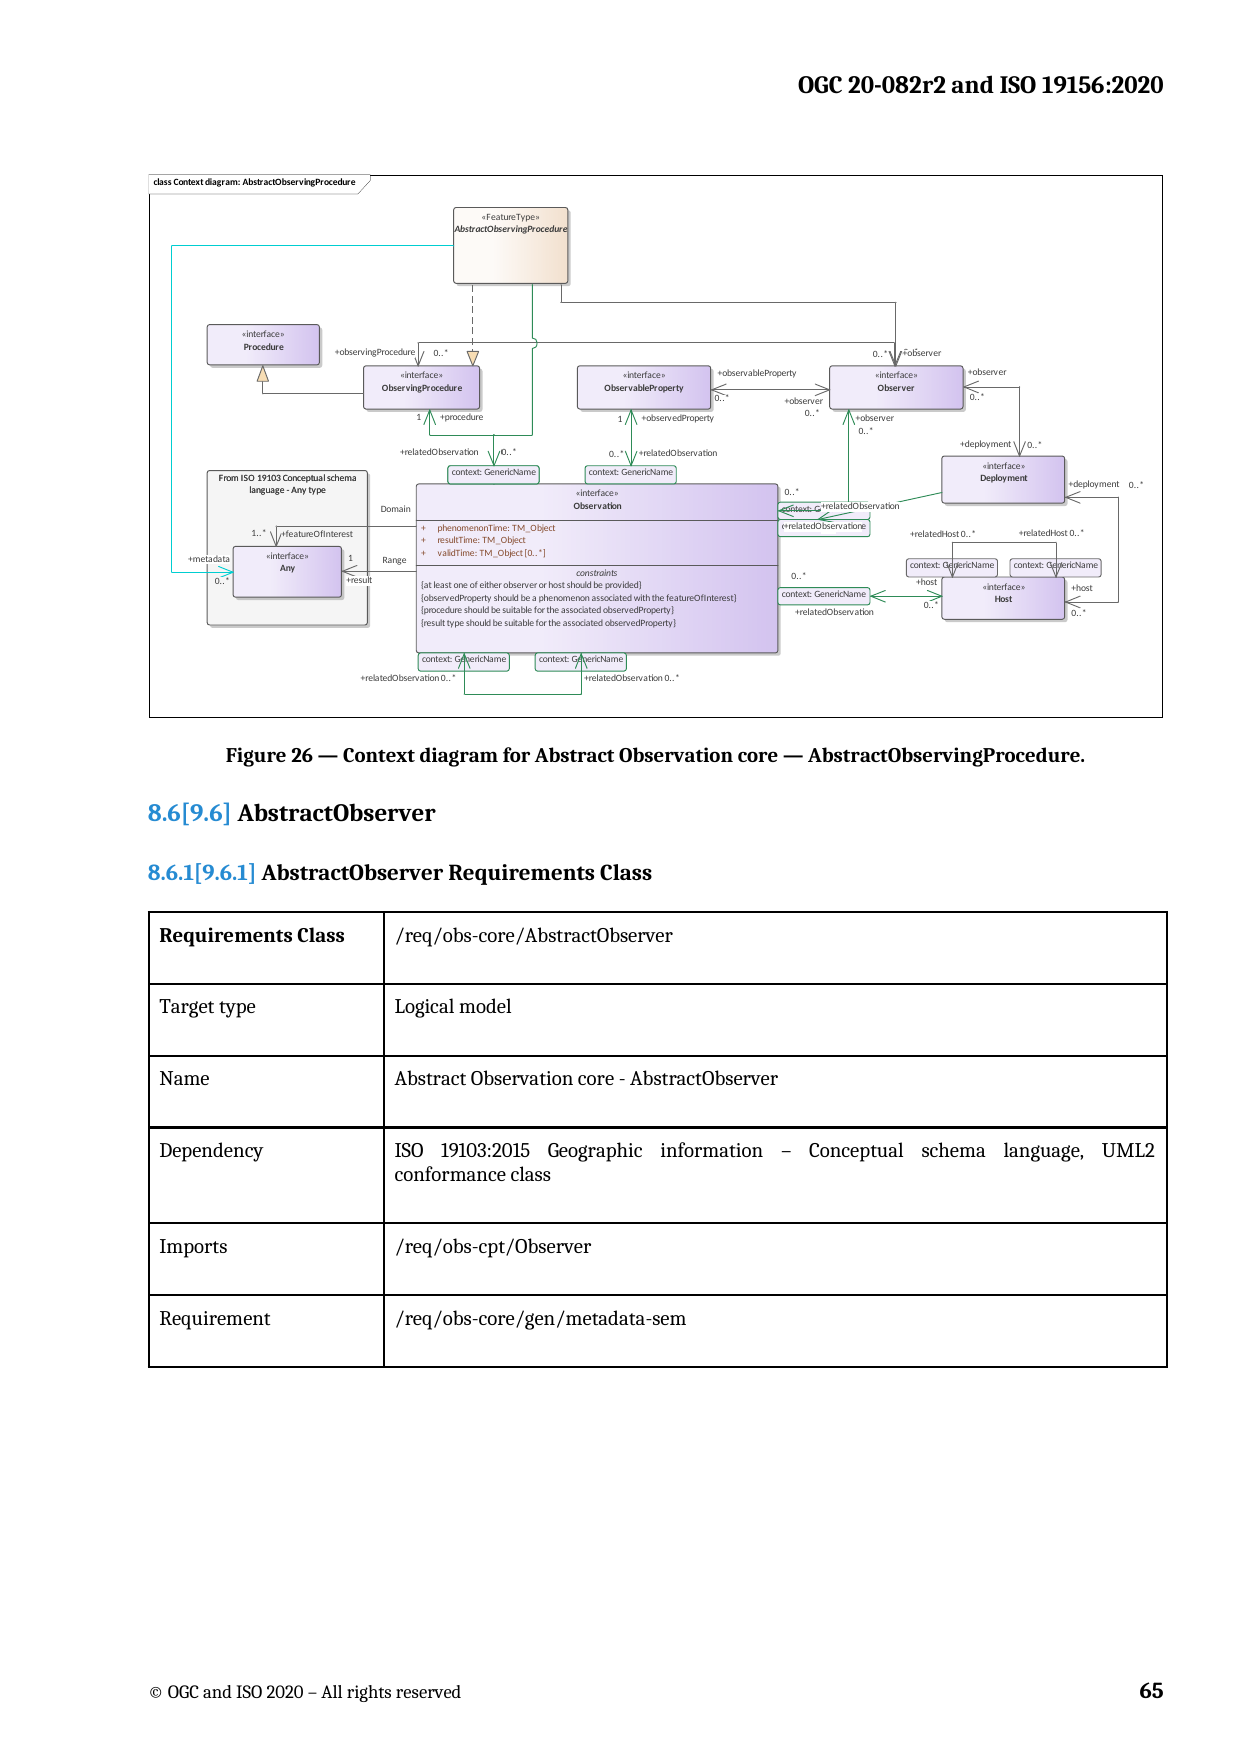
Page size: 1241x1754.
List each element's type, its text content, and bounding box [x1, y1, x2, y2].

table_cell Logical model [385, 985, 1166, 1054]
table_cell /req/obs-core/gen/metadata-sem [385, 1296, 1166, 1366]
table_cell Dependency [150, 1129, 383, 1222]
table_cell Target type [150, 985, 383, 1054]
subtitle AbstractObserver Requirements Class [148, 859, 1163, 886]
table_cell Imports [150, 1224, 383, 1294]
table_cell Abstract Observation core - AbstractObserver [385, 1057, 1166, 1126]
text Figure — Context diagram for Abstract Observation core — AbstractObservingProcedure. [148, 743, 1163, 768]
table_header /req/obs-core/AbstractObserver [385, 913, 1166, 983]
table_cell /req/obs-cpt/Observer [385, 1224, 1166, 1294]
table_cell ISO 19103:2015 Geographic information – Conceptual schema language, UML2 conformance class [385, 1129, 1166, 1222]
subtitle AbstractObserver [148, 799, 1163, 828]
table_cell Name [150, 1057, 383, 1126]
table_cell Requirement [150, 1296, 383, 1366]
table_header Requirements Class [150, 913, 383, 983]
